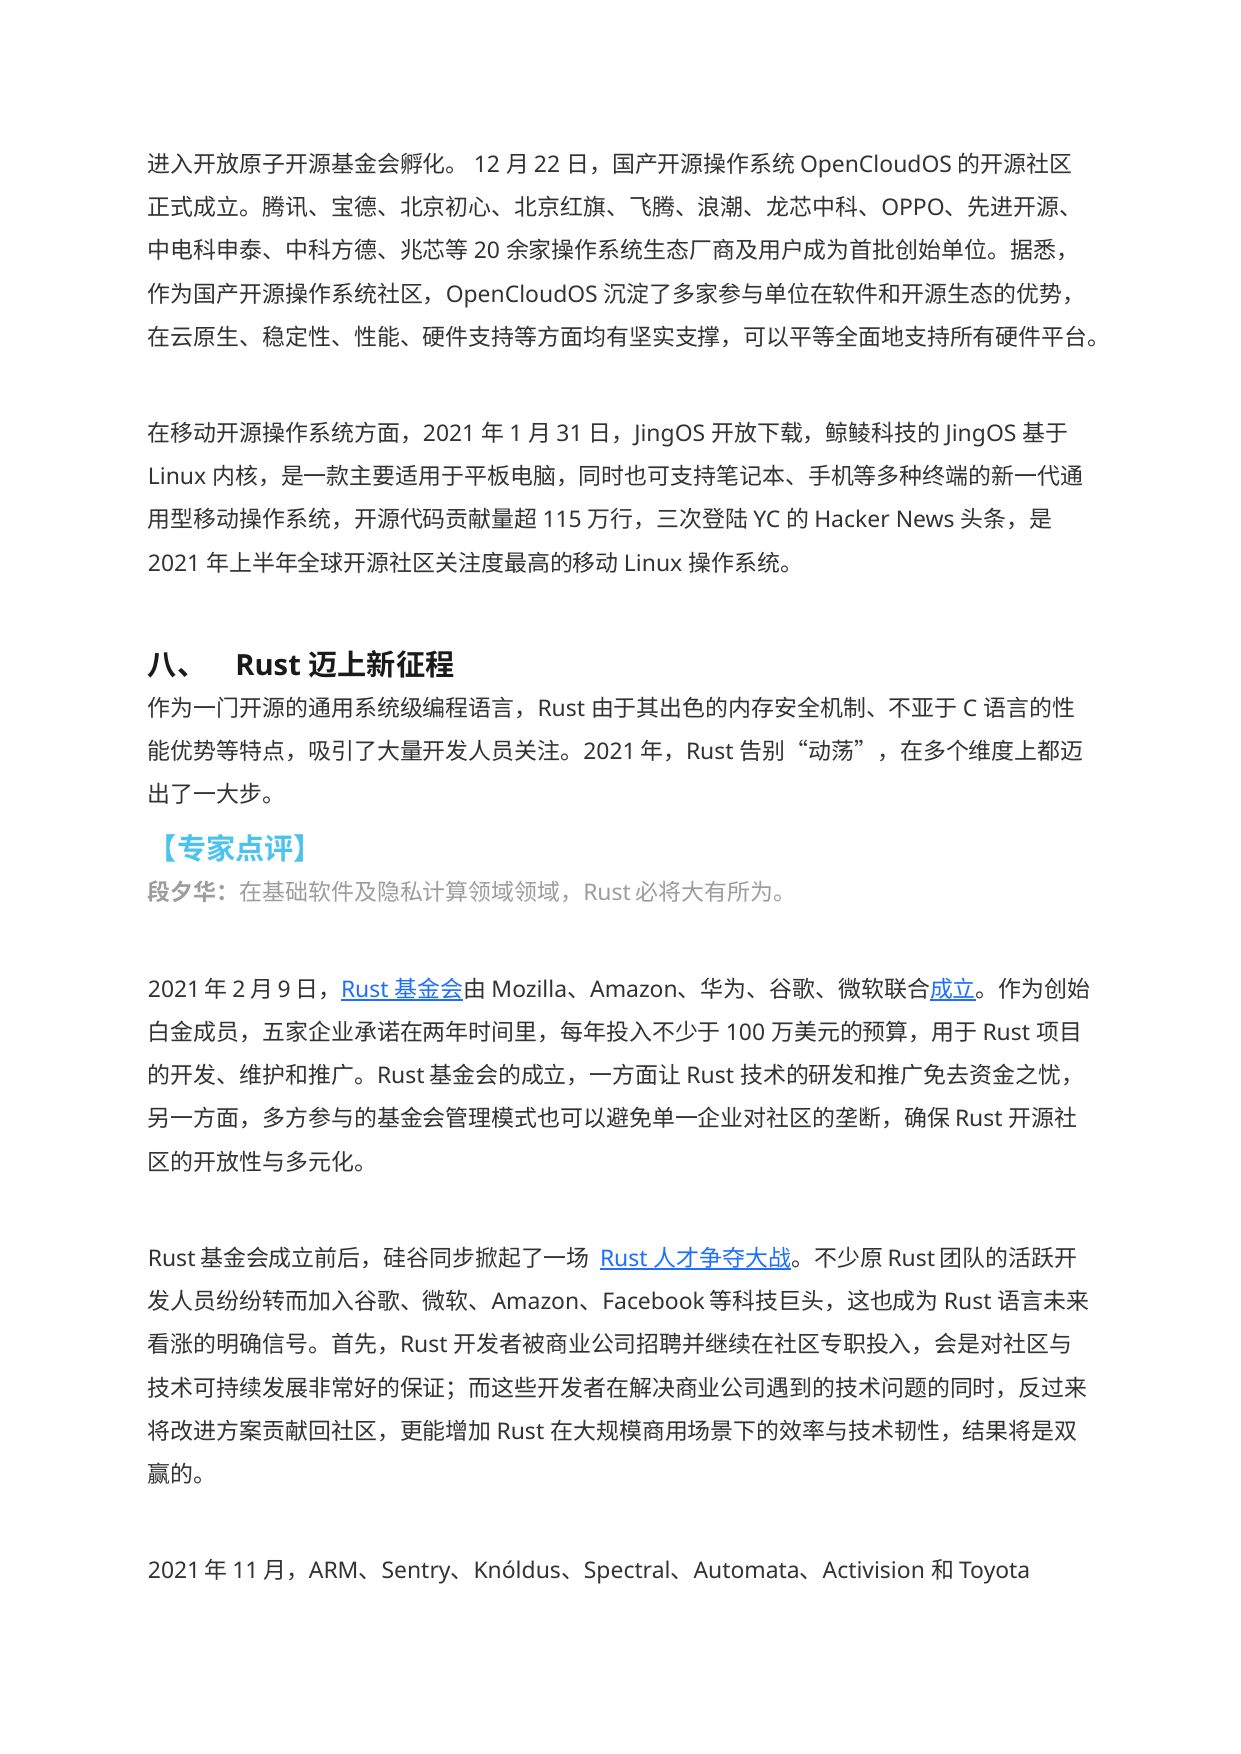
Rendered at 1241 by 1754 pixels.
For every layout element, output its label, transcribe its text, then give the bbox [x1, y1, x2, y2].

text 作为一门开源的通用系统级编程语言，Rust 由于其出色的内存安全机制、不亚于 C 语言的性能优势等特点，吸引了大量开发人员关注。2021年，Rust 告别“动荡”，在多个维度上都迈出了一大步。 [148, 690, 1093, 809]
text 2021年2月9日，Rust 基金会由 Mozilla、Amazon、华为、谷歌、微软联合成立。作为创始白金成员，五家企业承诺在两年时间里，每年投入不少于 100 万美元的预算，用于 Rust 项目的开发、维护和推广。Rust基金会的成立，一方面让 Rust 技术的研发和推广免去资金之忧，另一方面，多方参与的基金会管理模式也可以避免单一企业对社区的垄断，确保 Rust 开源社区的开放性与多元化。 [148, 971, 1093, 1177]
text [148, 146, 1093, 352]
text 段夕华：在基础软件及隐私计算领域领域，Rust必将大有所为。 [148, 874, 1093, 907]
subtitle Rust 迈上新征程 [148, 641, 1093, 683]
subtitle 【专家点评】 [148, 826, 1093, 868]
text 在移动开源操作系统方面，2021 年 1 月 31 日，JingOS 开放下载，鲸鲮科技的 JingOS 基于 Linux 内核，是一款主要适用于平板电脑，同时也可支持笔记本、手机等多种终端的新一代通用型移动操作系统，开源代码贡献量超 115 万行，三次登陆 YC 的 Hacker News 头条，是 2021 年上半年全球开源社区关注度最高的移动 Linux 操作系统。 [148, 415, 1093, 578]
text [148, 1552, 1093, 1585]
text Rust基金会成立前后，硅谷同步掀起了一场 Rust 人才争夺大战。不少原Rust团队的活跃开发人员纷纷转而加入谷歌、微软、Amazon、Facebook等科技巨头，这也成为 Rust 语言未来看涨的明确信号。首先，Rust 开发者被商业公司招聘并继续在社区专职投入，会是对社区与技术可持续发展非常好的保证；而这些开发者在解决商业公司遇到的技术问题的同时，反过来将改进方案贡献回社区，更能增加 Rust 在大规模商用场景下的效率与技术韧性，结果将是双赢的。 [148, 1240, 1093, 1489]
